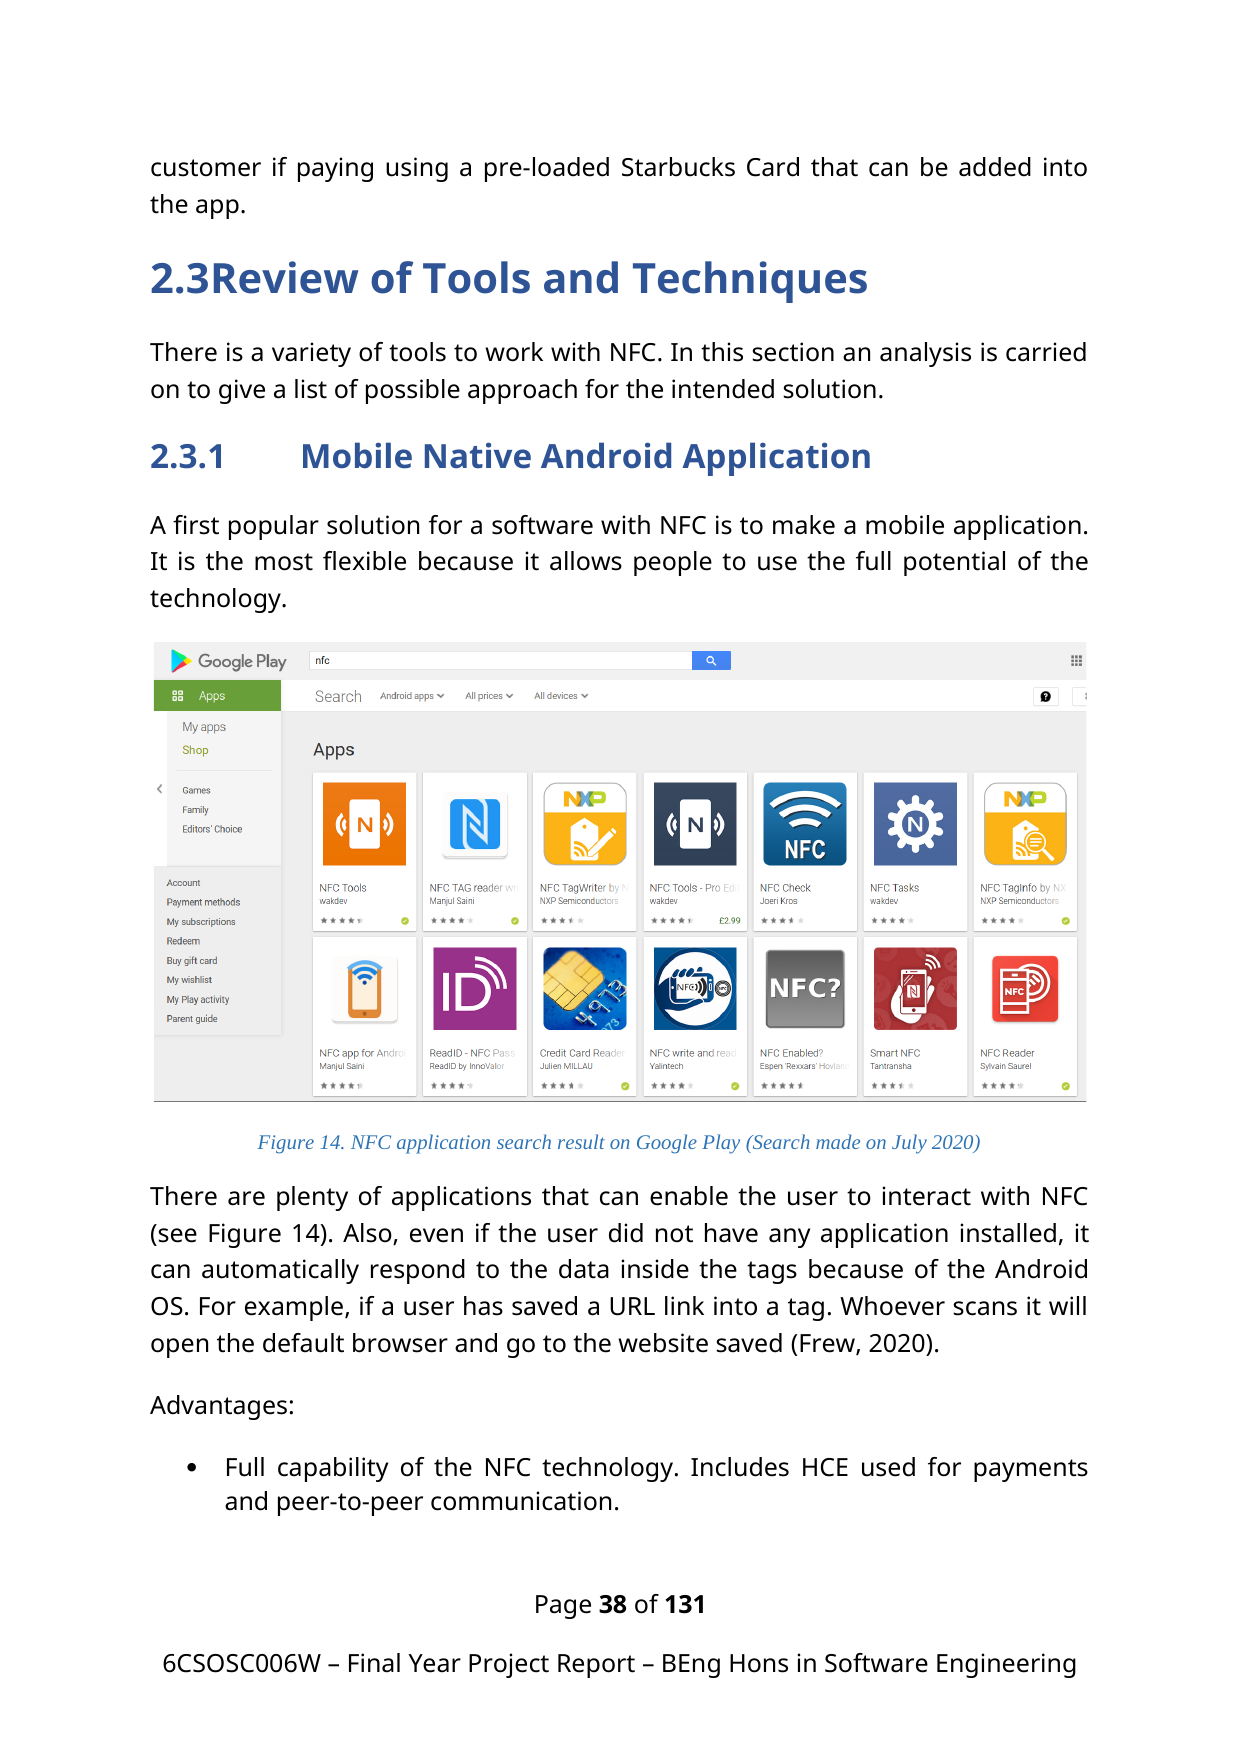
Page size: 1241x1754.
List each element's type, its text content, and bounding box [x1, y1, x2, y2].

text There is a variety of tools to work with NFC. In this section an analysis is carried on to give a list of possible approach for the intended solution. [150, 335, 1090, 406]
text A first popular solution for a software with NFC is to make a mobile application. It is the most flexible because it allows people to use the full potential of the technology. [150, 507, 1090, 615]
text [150, 150, 1090, 221]
text There are plenty of applications that can enable the user to interact with NFC (see Figure 14). Also, even if the user did not have any application installed, it can automatically respond to the data inside the tags because of the Android OS. For example, if a user has saved a URL link into a tag. Whoever scans it will open the default browser and go to the website saved . [150, 1179, 1090, 1360]
subtitle Mobile Native Android Application [150, 433, 1090, 479]
subtitle Review of Tools and Techniques [150, 248, 1090, 305]
picture [153, 642, 1087, 1102]
list Full capability of the NFC technology. Includes HCE used for payments and peer-to-peer communication. [187, 1449, 1090, 1517]
text Advantages: [150, 1387, 1090, 1422]
